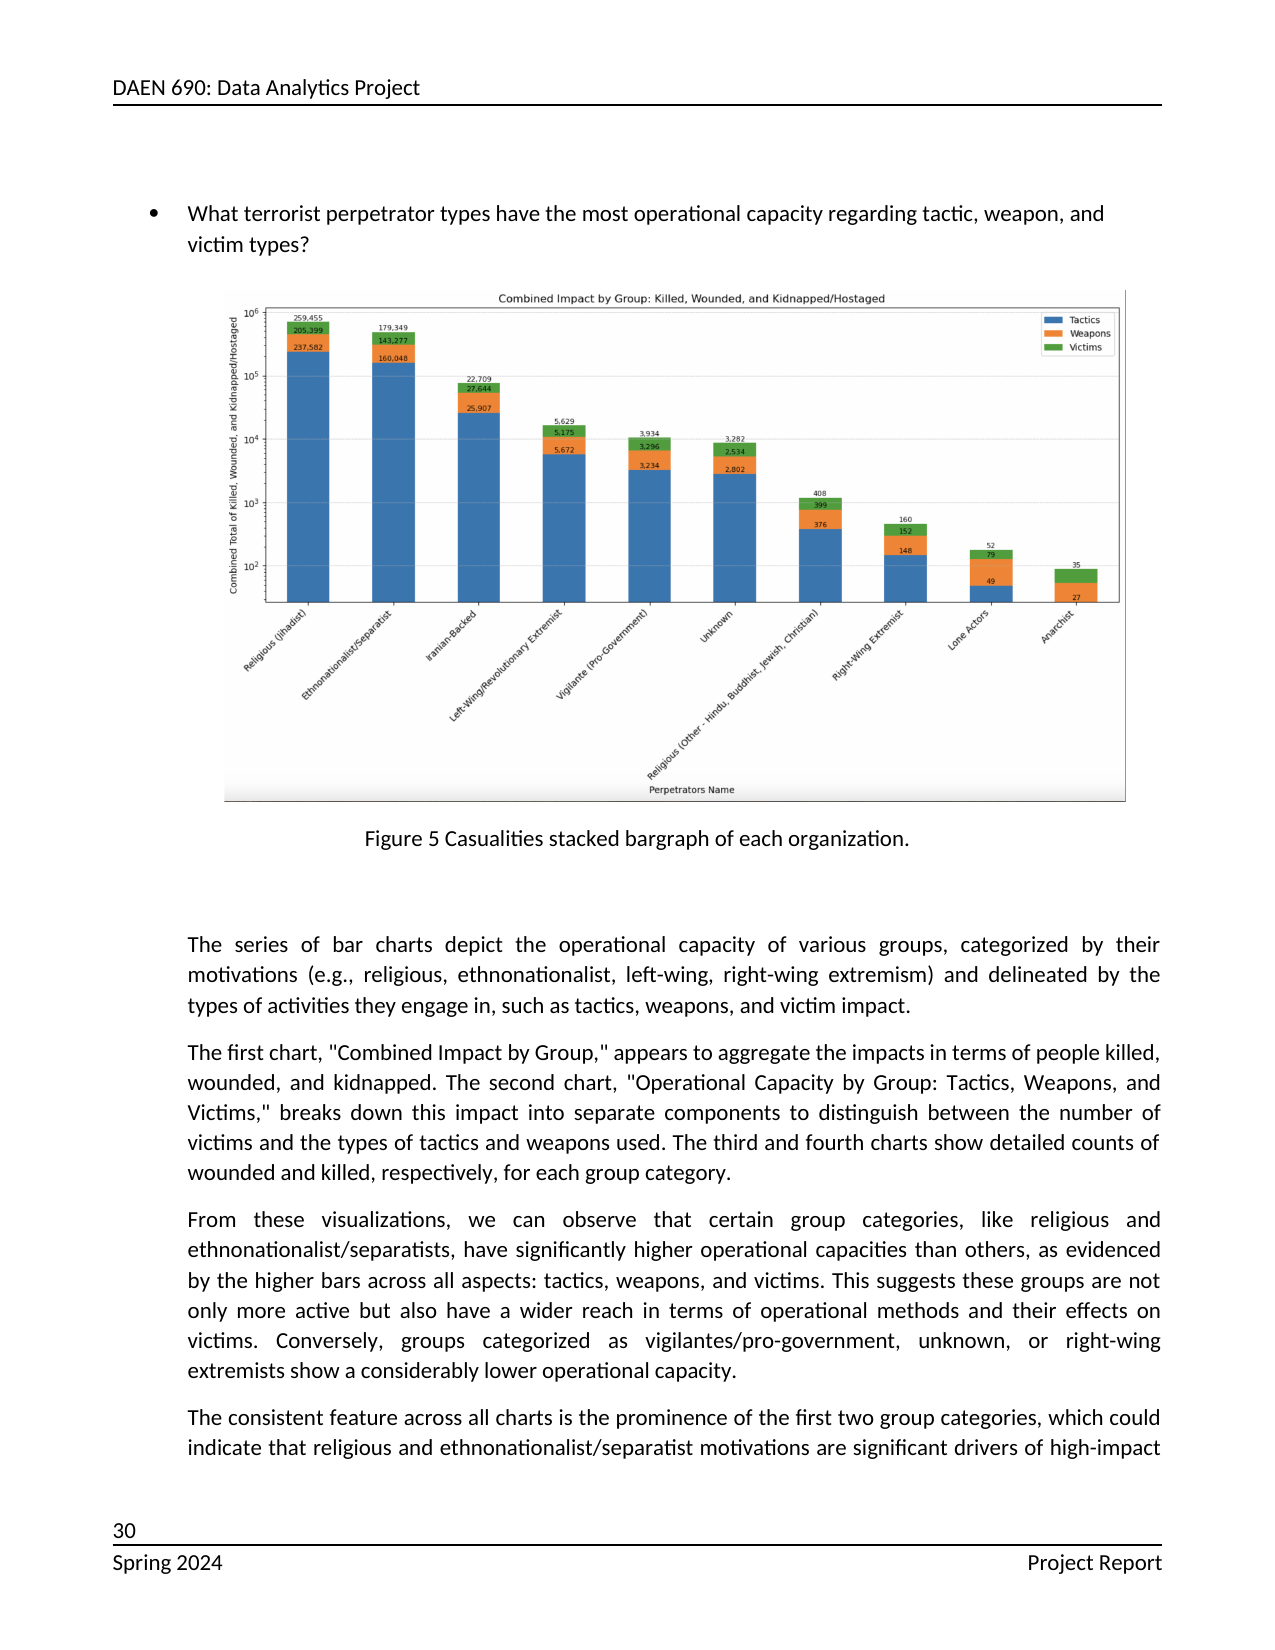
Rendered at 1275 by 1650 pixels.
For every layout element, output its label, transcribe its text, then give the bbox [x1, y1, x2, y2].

list What terrorist perpetrator types have the most operational capacity regarding tactic, weapon, and victim types? [150, 199, 1162, 258]
text The series of bar charts depict the operational capacity of various groups, categorized by their motivations (e.g., religious, ethnonationalist, left-wing, right-wing extremism) and delineated by the types of activities they engage in, such as tactics, weapons, and victim impact. [187, 930, 1162, 1019]
picture [224, 290, 1126, 802]
text Figure 5 Casualities stacked bargraph of each organization. [112, 824, 1162, 852]
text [187, 1403, 1162, 1461]
text From these visualizations, we can observe that certain group categories, like religious and ethnonationalist/separatists, have significantly higher operational capacities than others, as evidenced by the higher bars across all aspects: tactics, weapons, and victims. This suggests these groups are not only more active but also have a wider reach in terms of operational methods and their effects on victims. Conversely, groups categorized as vigilantes/pro-government, unknown, or right-wing extremists show a considerably lower operational capacity. [187, 1205, 1162, 1384]
text The first chart, "Combined Impact by Group," appears to aggregate the impacts in terms of people killed, wounded, and kidnapped. The second chart, "Operational Capacity by Group: Tactics, Weapons, and Victims," breaks down this impact into separate components to distinguish between the number of victims and the types of tactics and weapons used. The third and fourth charts show detailed counts of wounded and killed, respectively, for each group category. [187, 1038, 1162, 1186]
